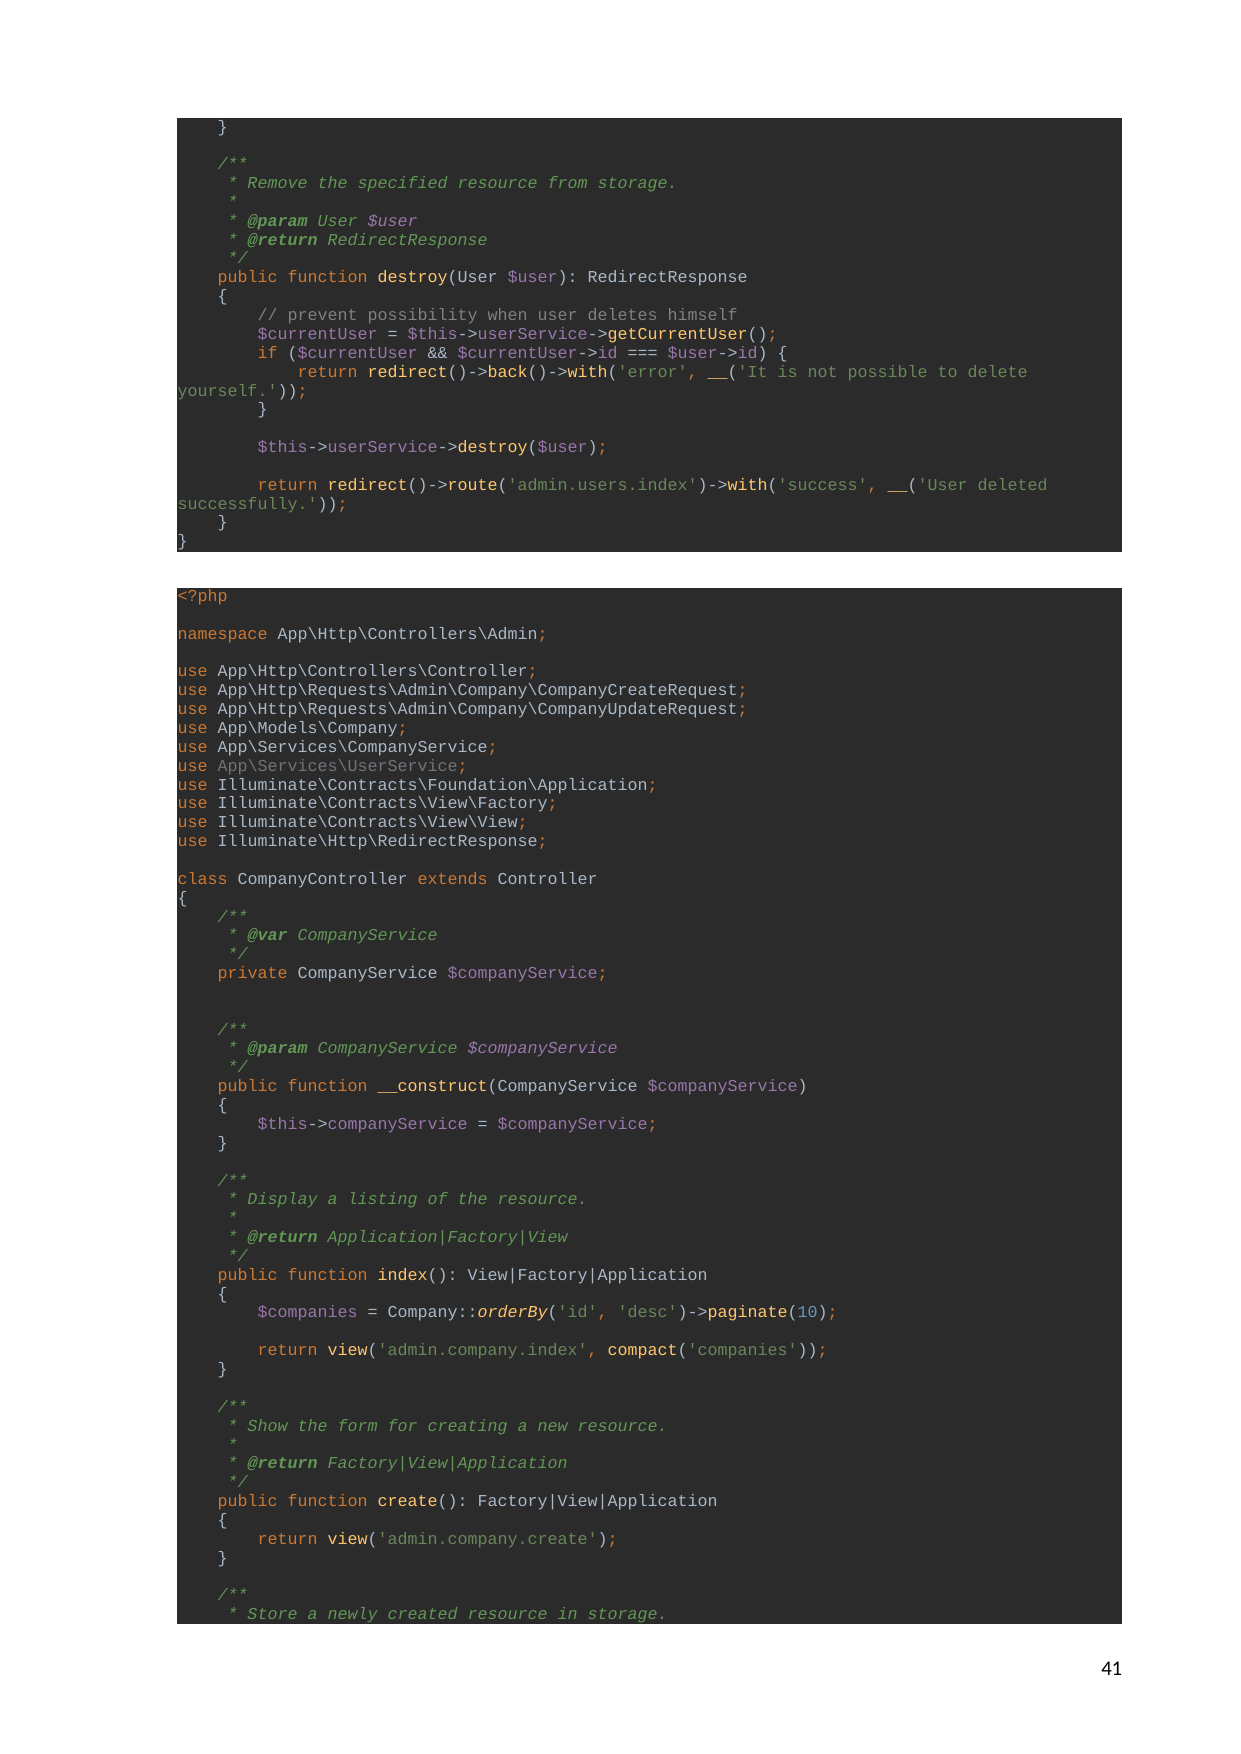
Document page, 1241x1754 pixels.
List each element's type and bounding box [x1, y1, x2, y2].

text [177, 588, 1122, 1624]
text [177, 118, 1122, 552]
